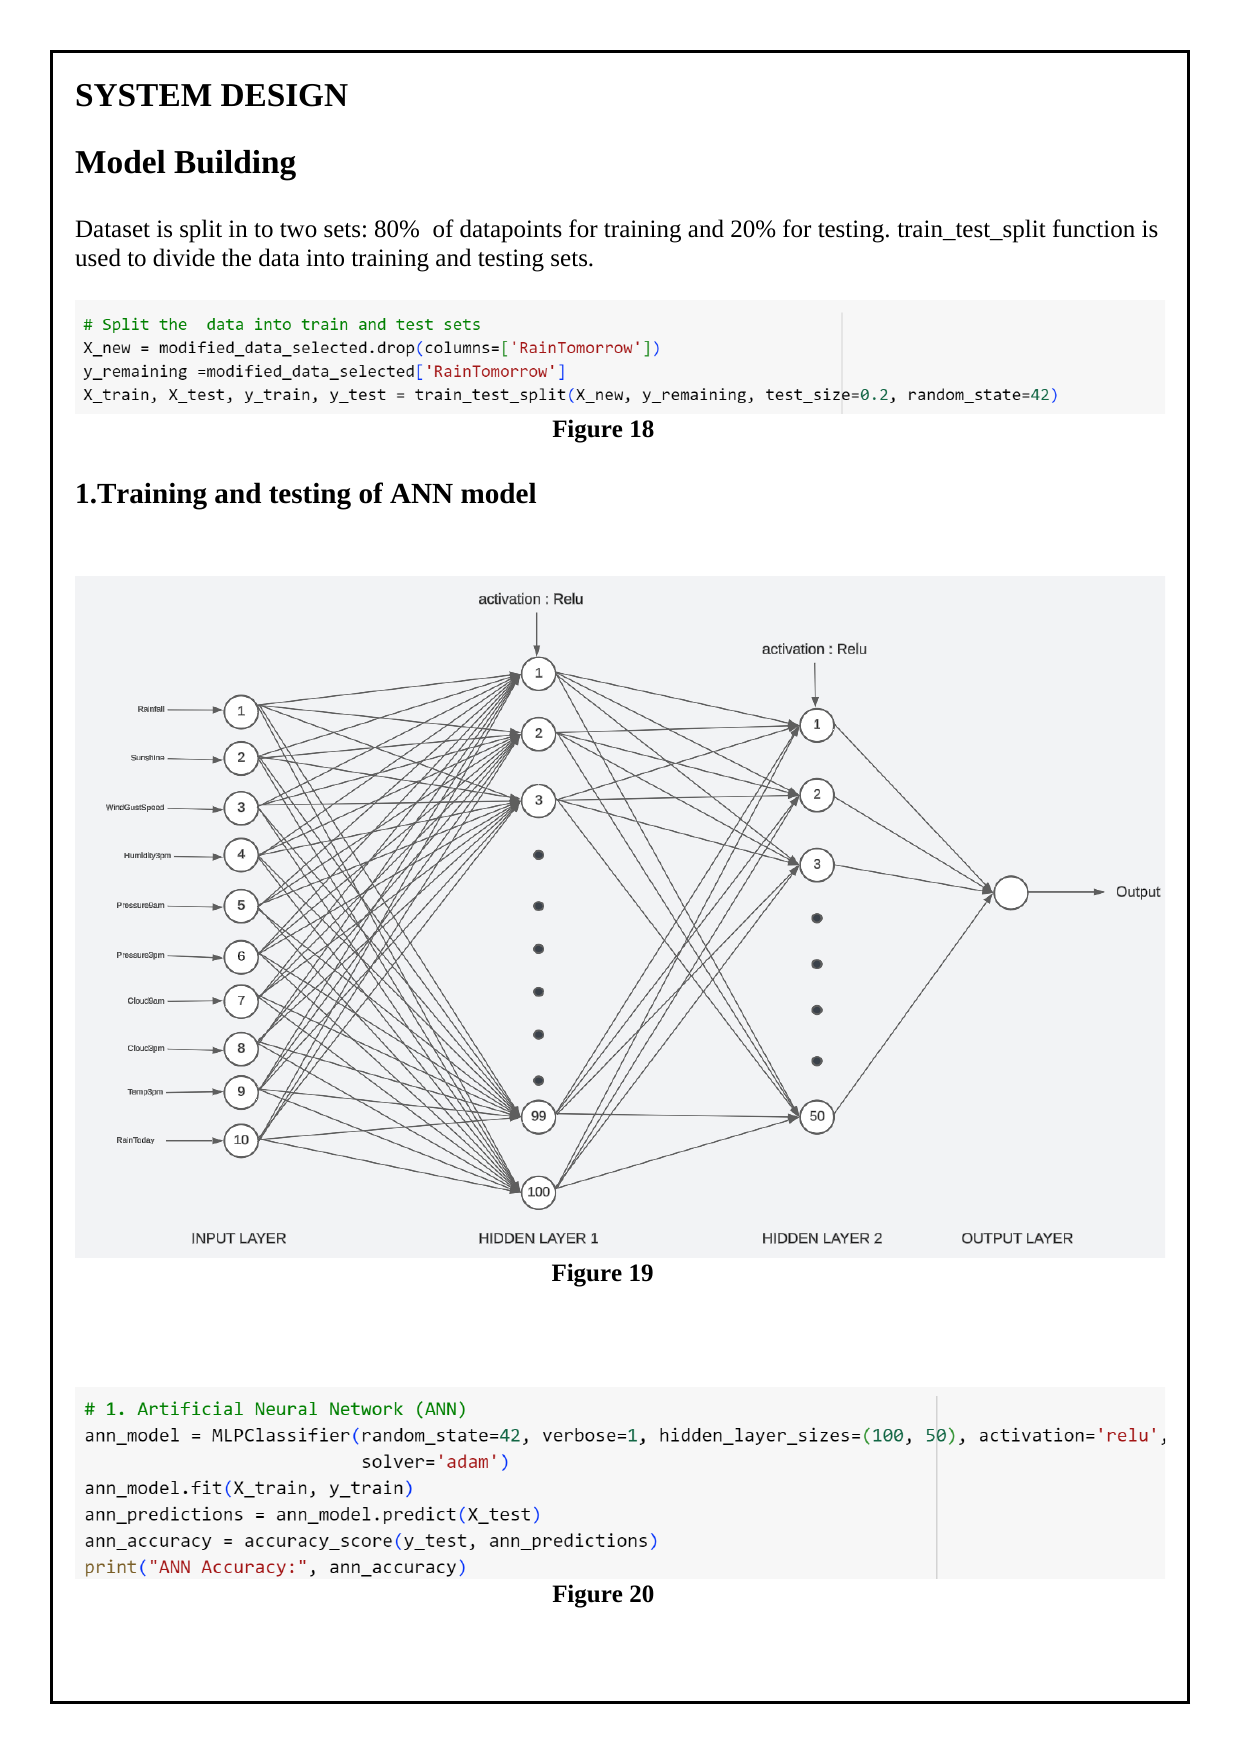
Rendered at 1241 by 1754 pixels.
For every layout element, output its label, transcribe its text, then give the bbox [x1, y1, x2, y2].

picture [75, 576, 1166, 1258]
text Dataset is split in to two sets: 80% of datapoints for training and 20% for testing. train_test_split function is used to divide the data into training and testing sets. [75, 214, 1165, 271]
text Figure 19 [75, 1258, 1165, 1287]
text 1.Training and testing of ANN model [75, 476, 1165, 510]
text Model Building [75, 142, 1165, 180]
text Figure 18 [75, 414, 1165, 443]
text SYSTEM DESIGN [75, 75, 1165, 113]
picture [75, 1387, 1166, 1579]
picture [75, 300, 1166, 414]
text Figure 20 [75, 1579, 1165, 1607]
